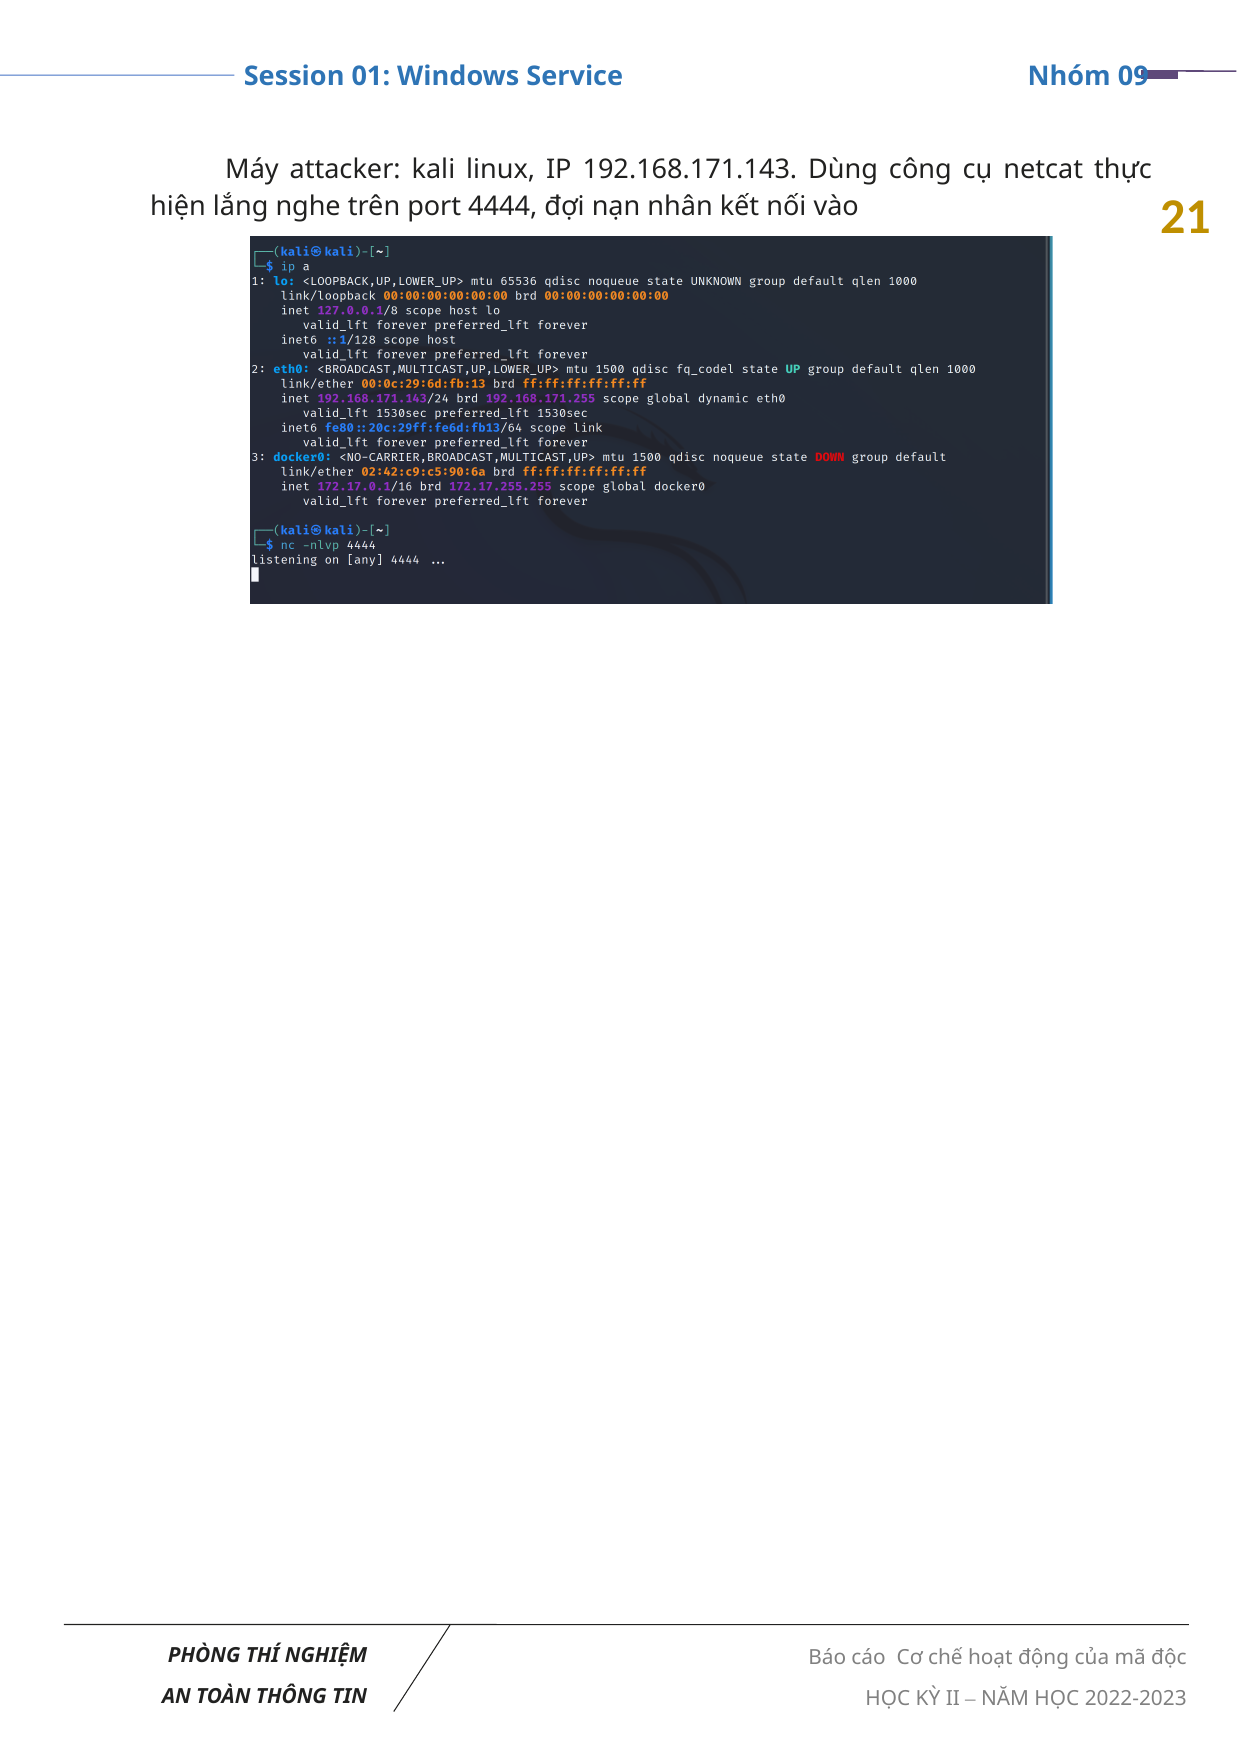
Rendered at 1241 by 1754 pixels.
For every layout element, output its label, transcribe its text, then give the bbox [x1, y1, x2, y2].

picture [250, 236, 1053, 604]
text Máy attacker: kali linux, IP 192.168.171.143. Dùng công cụ netcat thực hiện lắng nghe trên port 4444, đợi nạn nhân kết nối vào [150, 150, 1153, 224]
